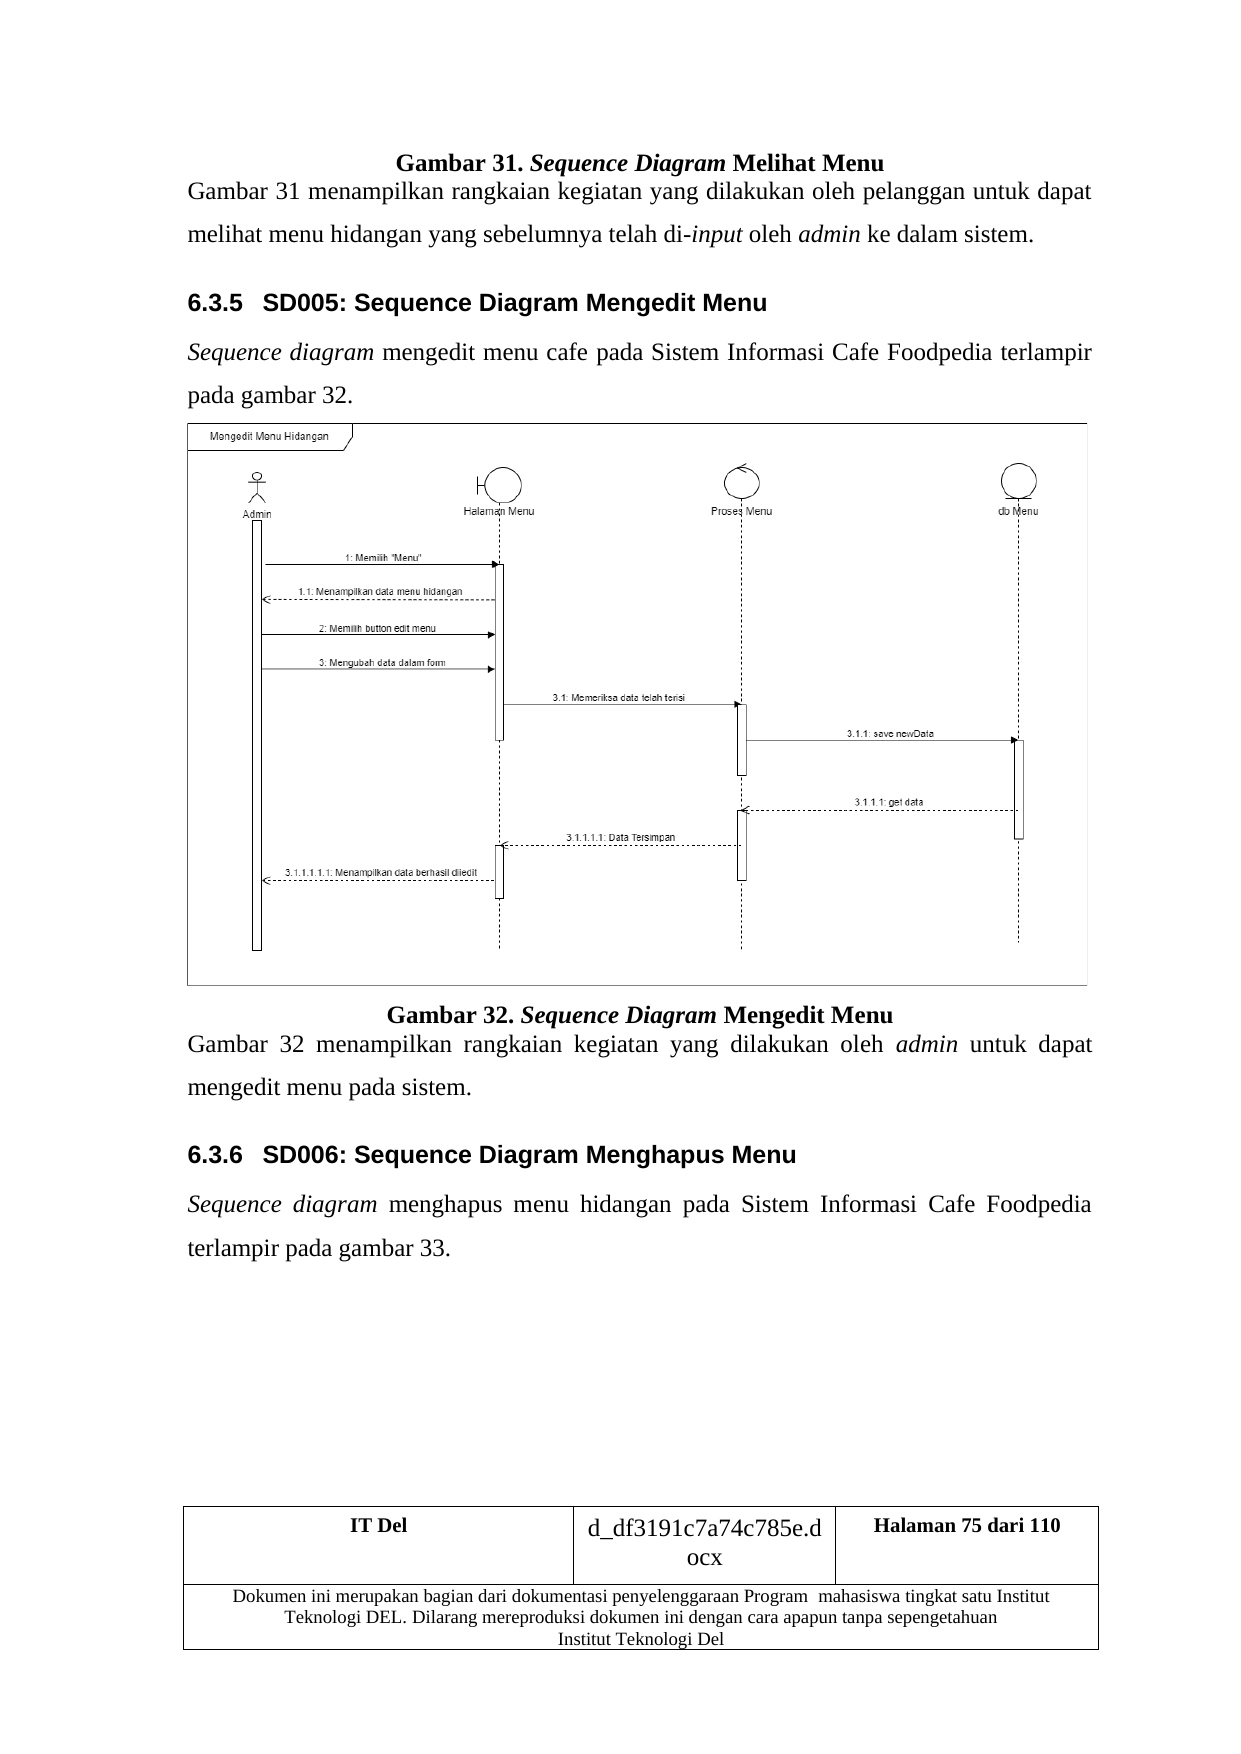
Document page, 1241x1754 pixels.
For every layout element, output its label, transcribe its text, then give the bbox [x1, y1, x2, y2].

text Gambar 32. Sequence Diagram Mengedit Menu [187, 1000, 1092, 1029]
text Sequence diagram menghapus menu hidangan pada Sistem Informasi Cafe Foodpedia terlampir pada gambar 33. [187, 1189, 1092, 1261]
subtitle SD005: Sequence Diagram Mengedit Menu [187, 288, 1092, 316]
text Sequence diagram mengedit menu cafe pada Sistem Informasi Cafe Foodpedia terlampir pada gambar 32. [187, 337, 1092, 409]
text Gambar 31. Sequence Diagram Melihat Menu [187, 148, 1092, 176]
text Gambar 31 menampilkan rangkaian kegiatan yang dilakukan oleh pelanggan untuk dapat melihat menu hidangan yang sebelumnya telah di-input oleh admin ke dalam sistem. [187, 176, 1092, 248]
text Gambar 32 menampilkan rangkaian kegiatan yang dilakukan oleh admin untuk dapat mengedit menu pada sistem. [187, 1029, 1092, 1101]
subtitle SD006: Sequence Diagram Menghapus Menu [187, 1140, 1092, 1169]
picture [187, 423, 1088, 986]
